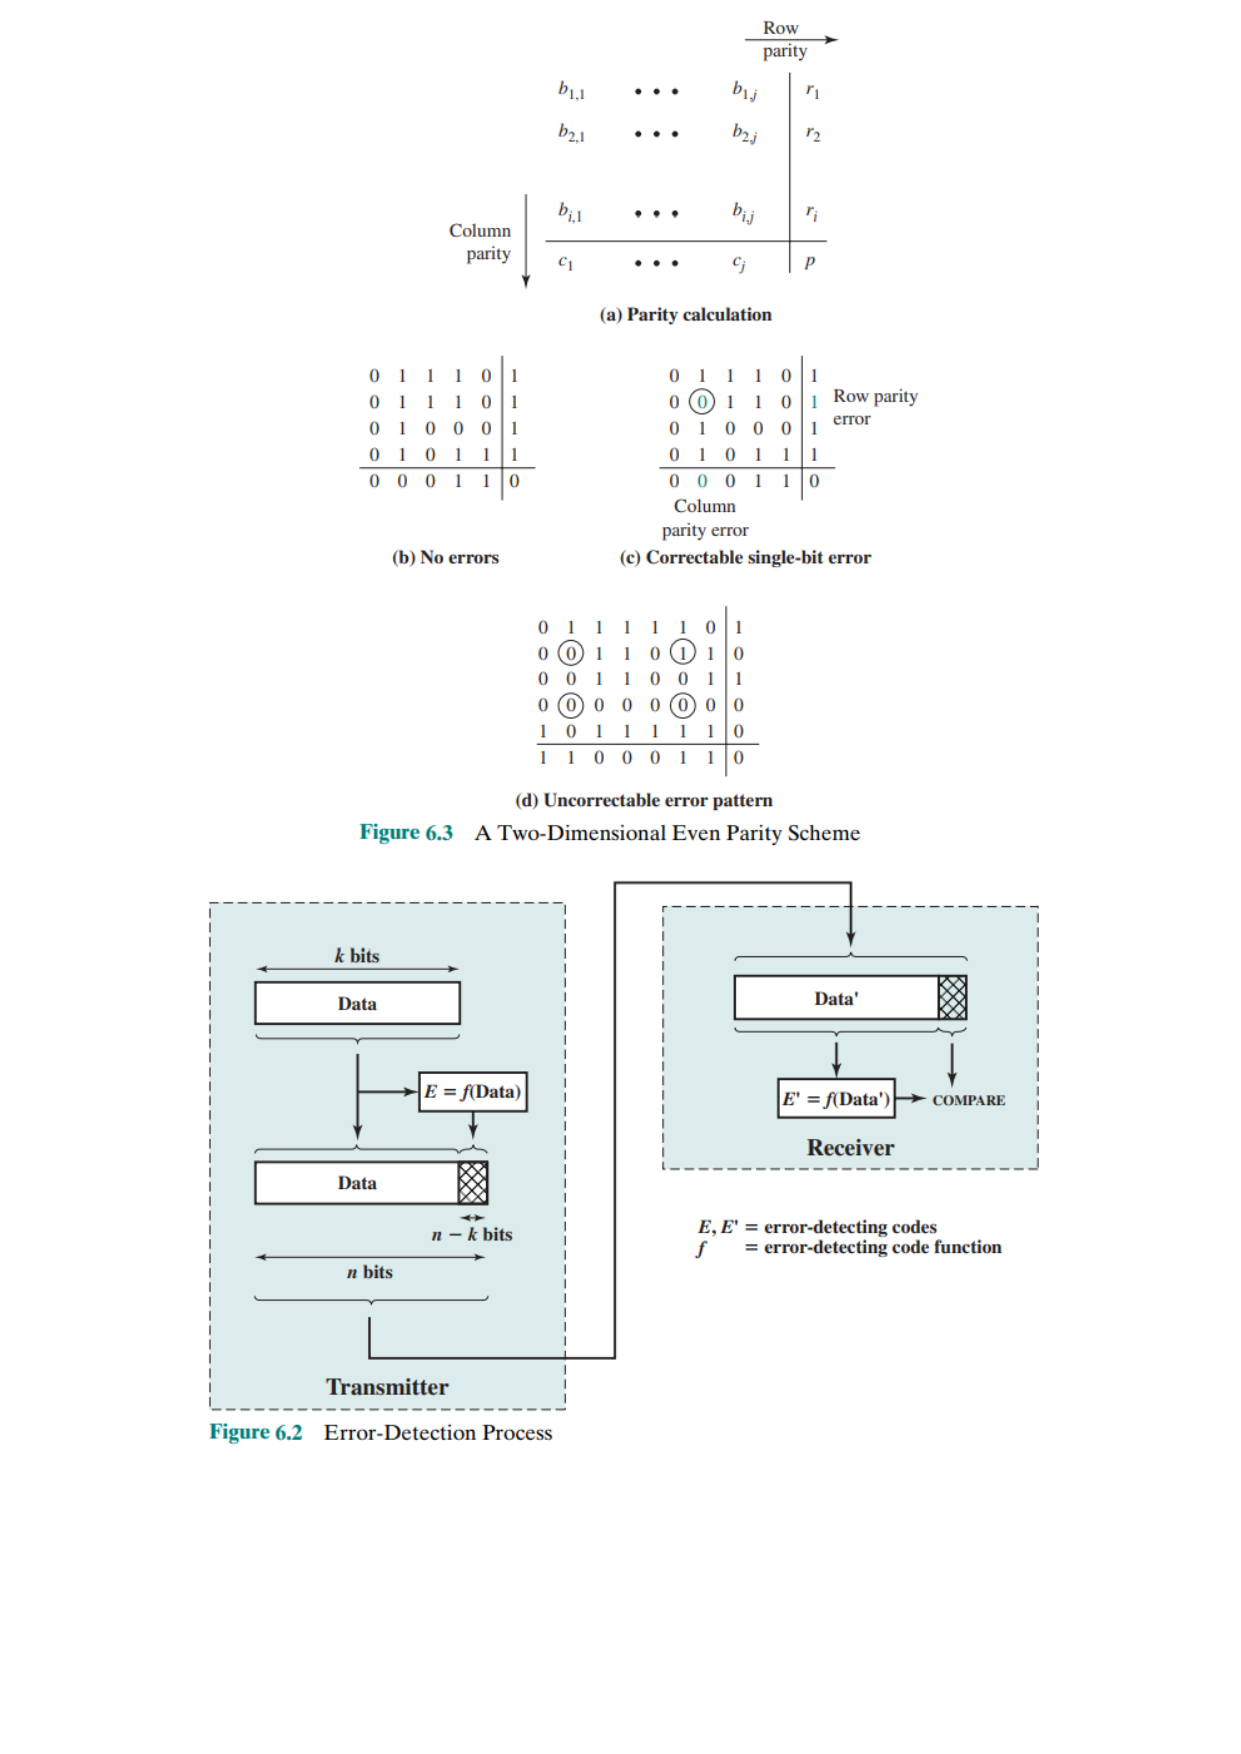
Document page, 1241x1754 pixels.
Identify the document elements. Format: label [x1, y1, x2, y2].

picture [308, 0, 932, 864]
picture [187, 867, 1054, 1460]
